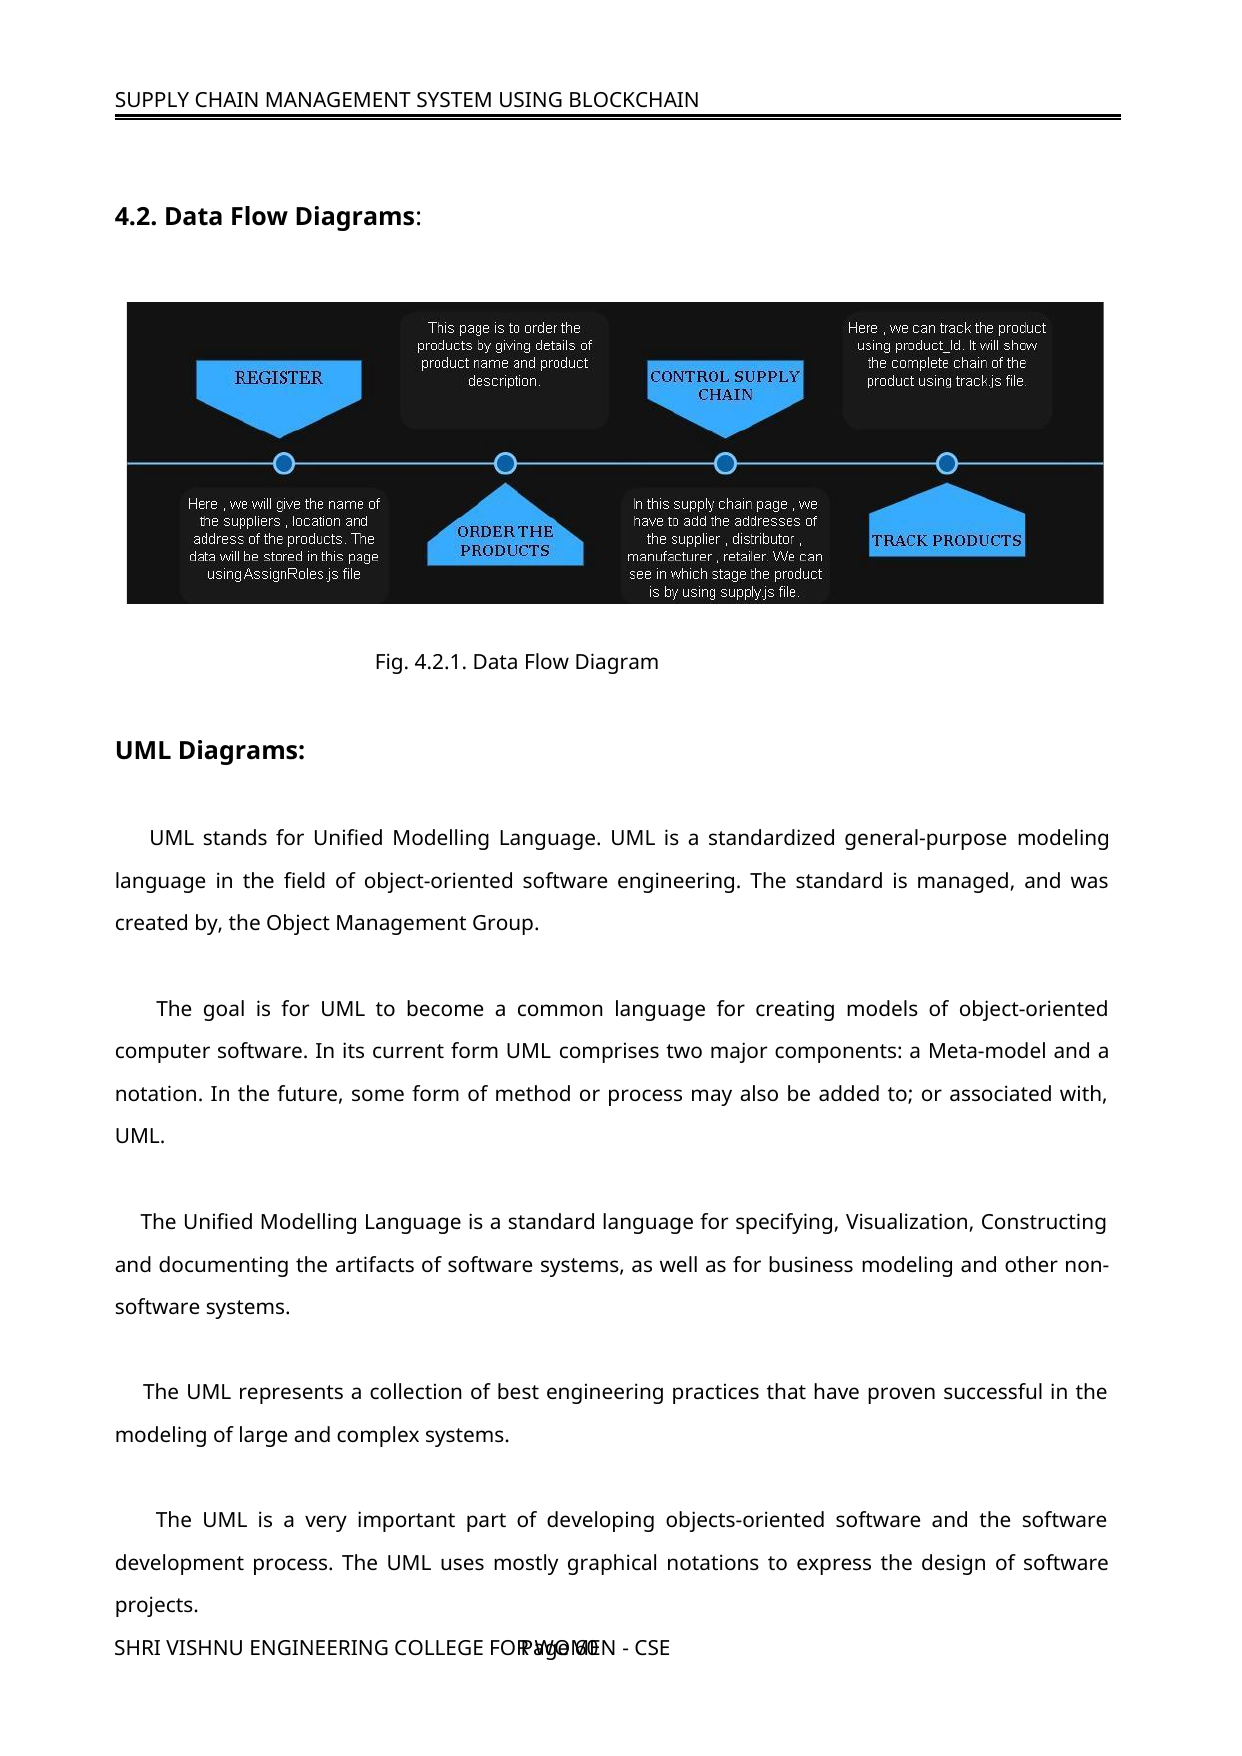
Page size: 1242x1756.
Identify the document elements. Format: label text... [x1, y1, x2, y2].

text Fig. 4.2.1. Data Flow Diagram [114, 647, 1121, 675]
text UML stands for Unified Modelling Language. UML is a standardized general-purpose modeling language in the field of object-oriented software engineering. The standard is managed, and was created by, the Object Management Group. [114, 823, 1110, 937]
text The UML is a very important part of developing objects-oriented software and the software development process. The UML uses mostly graphical notations to express the design of software projects. [114, 1505, 1110, 1619]
text UML Diagrams: [114, 732, 1121, 766]
text The UML represents a collection of best engineering practices that have proven successful in the modeling of large and complex systems. [114, 1377, 1109, 1448]
picture [126, 302, 1104, 604]
text The goal is for UML to become a common language for creating models of object-oriented computer software. In its current form UML comprises two major components: a Meta-model and a notation. In the future, some form of method or process may also be added to; or associated with, UML. [114, 994, 1110, 1150]
text The Unified Modelling Language is a standard language for specifying, Visualization, Constructing and documenting the artifacts of software systems, as well as for business modeling and other non-software systems. [114, 1207, 1109, 1321]
subtitle 4.2. Data Flow Diagrams: [114, 198, 1121, 233]
